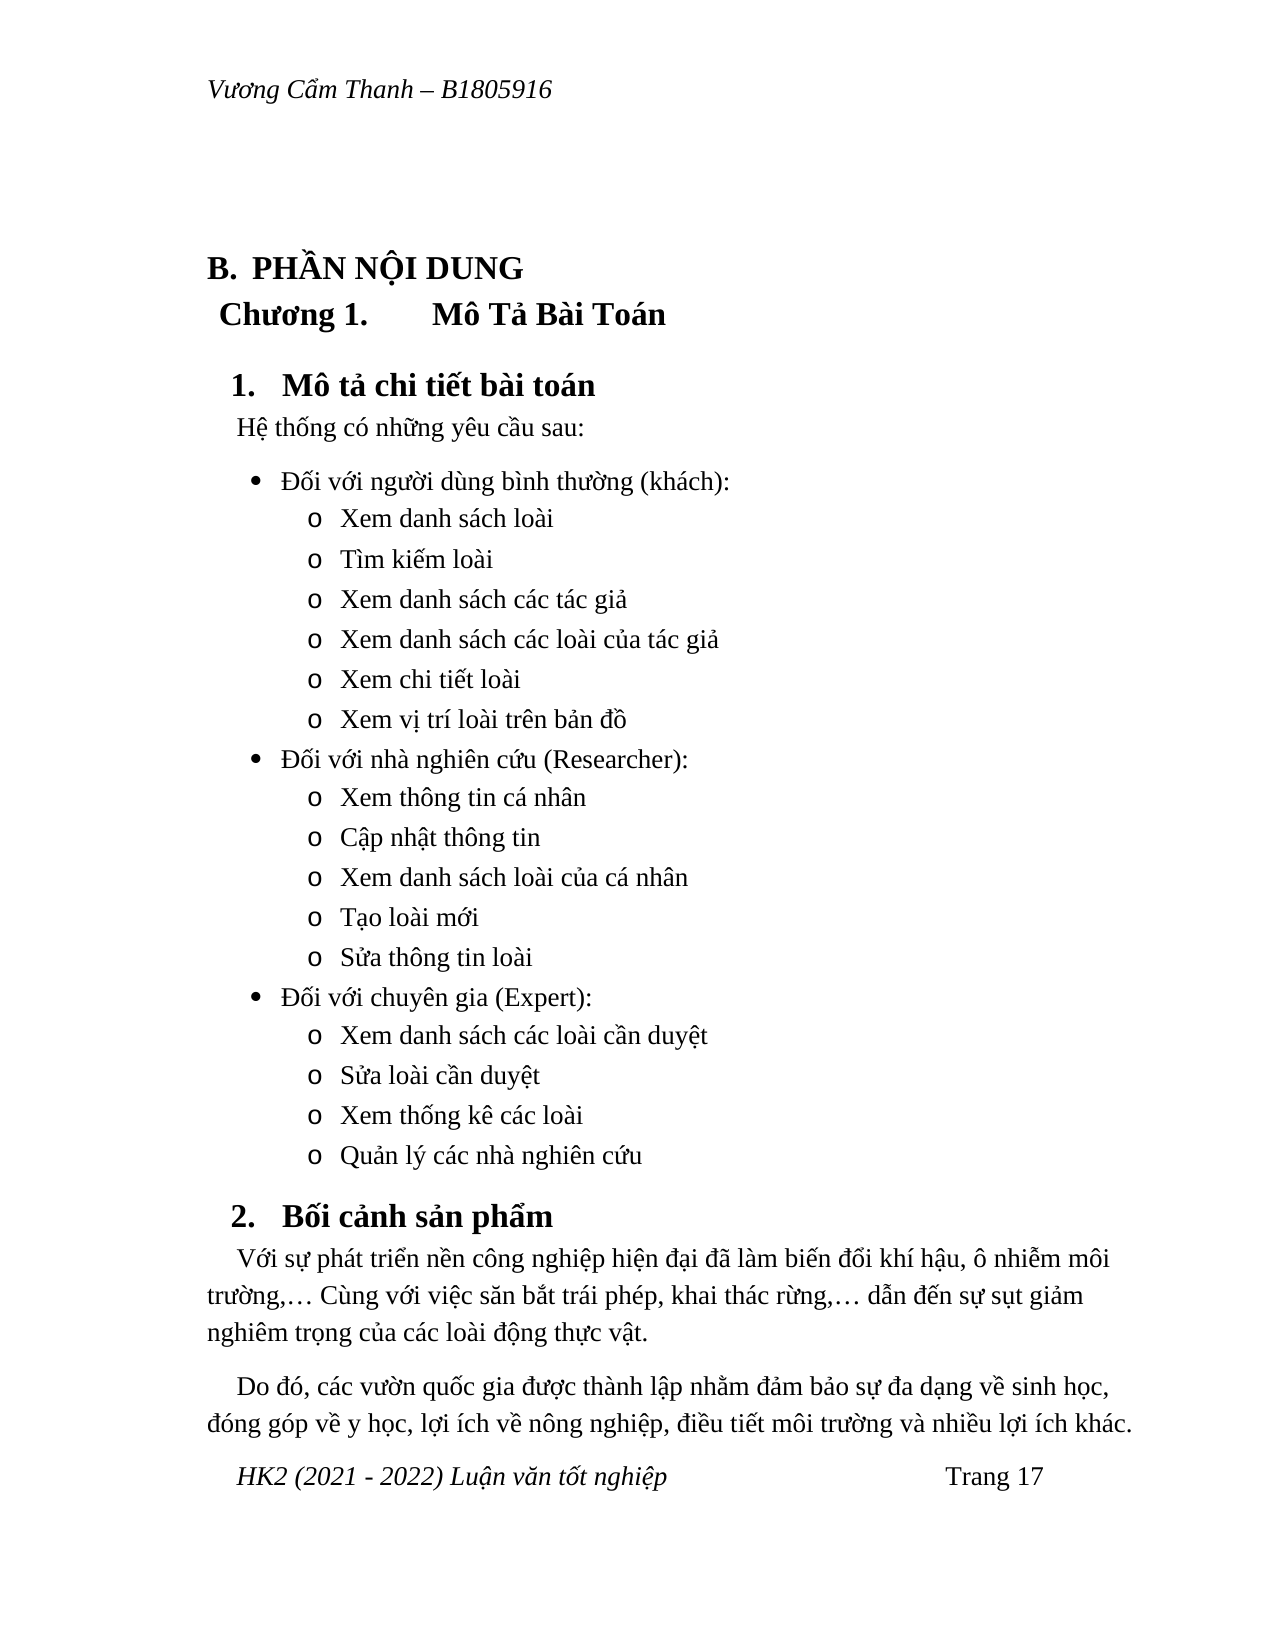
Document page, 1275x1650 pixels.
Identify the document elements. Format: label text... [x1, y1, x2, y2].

list Quản lý các nhà nghiên cứu [307, 1139, 1157, 1172]
list Sửa loài cần duyệt [307, 1059, 1157, 1092]
list Xem danh sách các loài của tác giả [307, 623, 1157, 656]
list Tạo loài mới [307, 901, 1157, 934]
list Đối với người dùng bình thường (khách): [251, 465, 1157, 496]
list Sửa thông tin loài [307, 941, 1157, 974]
list Xem thống kê các loài [307, 1099, 1157, 1132]
text Hệ thống có những yêu cầu sau: [207, 411, 1157, 442]
list Cập nhật thông tin [307, 821, 1157, 854]
subtitle Mô Tả Bài Toán [218, 294, 1157, 333]
list Tìm kiếm loài [307, 543, 1157, 576]
subtitle Mô tả chi tiết bài toán [230, 365, 1157, 403]
subtitle Phần Nội Dung [207, 248, 1157, 287]
list Xem danh sách các loài cần duyệt [307, 1019, 1157, 1052]
list Xem vị trí loài trên bản đồ [307, 703, 1157, 737]
list Xem danh sách các tác giả [307, 583, 1157, 616]
list Đối với nhà nghiên cứu (Researcher): [251, 743, 1157, 774]
list Đối với chuyên gia (Expert): [251, 981, 1157, 1012]
list Xem thông tin cá nhân [307, 781, 1157, 814]
list Xem chi tiết loài [307, 663, 1157, 696]
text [207, 1370, 1157, 1439]
text Với sự phát triển nền công nghiệp hiện đại đã làm biến đổi khí hậu, ô nhiễm môi trường,… Cùng với việc săn bắt trái phép, khai thác rừng,… dẫn đến sự sụt giảm nghiêm trọng của các loài động thực vật. [207, 1242, 1157, 1347]
list Xem danh sách loài của cá nhân [307, 861, 1157, 894]
subtitle Bối cảnh sản phẩm [230, 1196, 1157, 1234]
list Xem danh sách loài [307, 503, 1157, 536]
